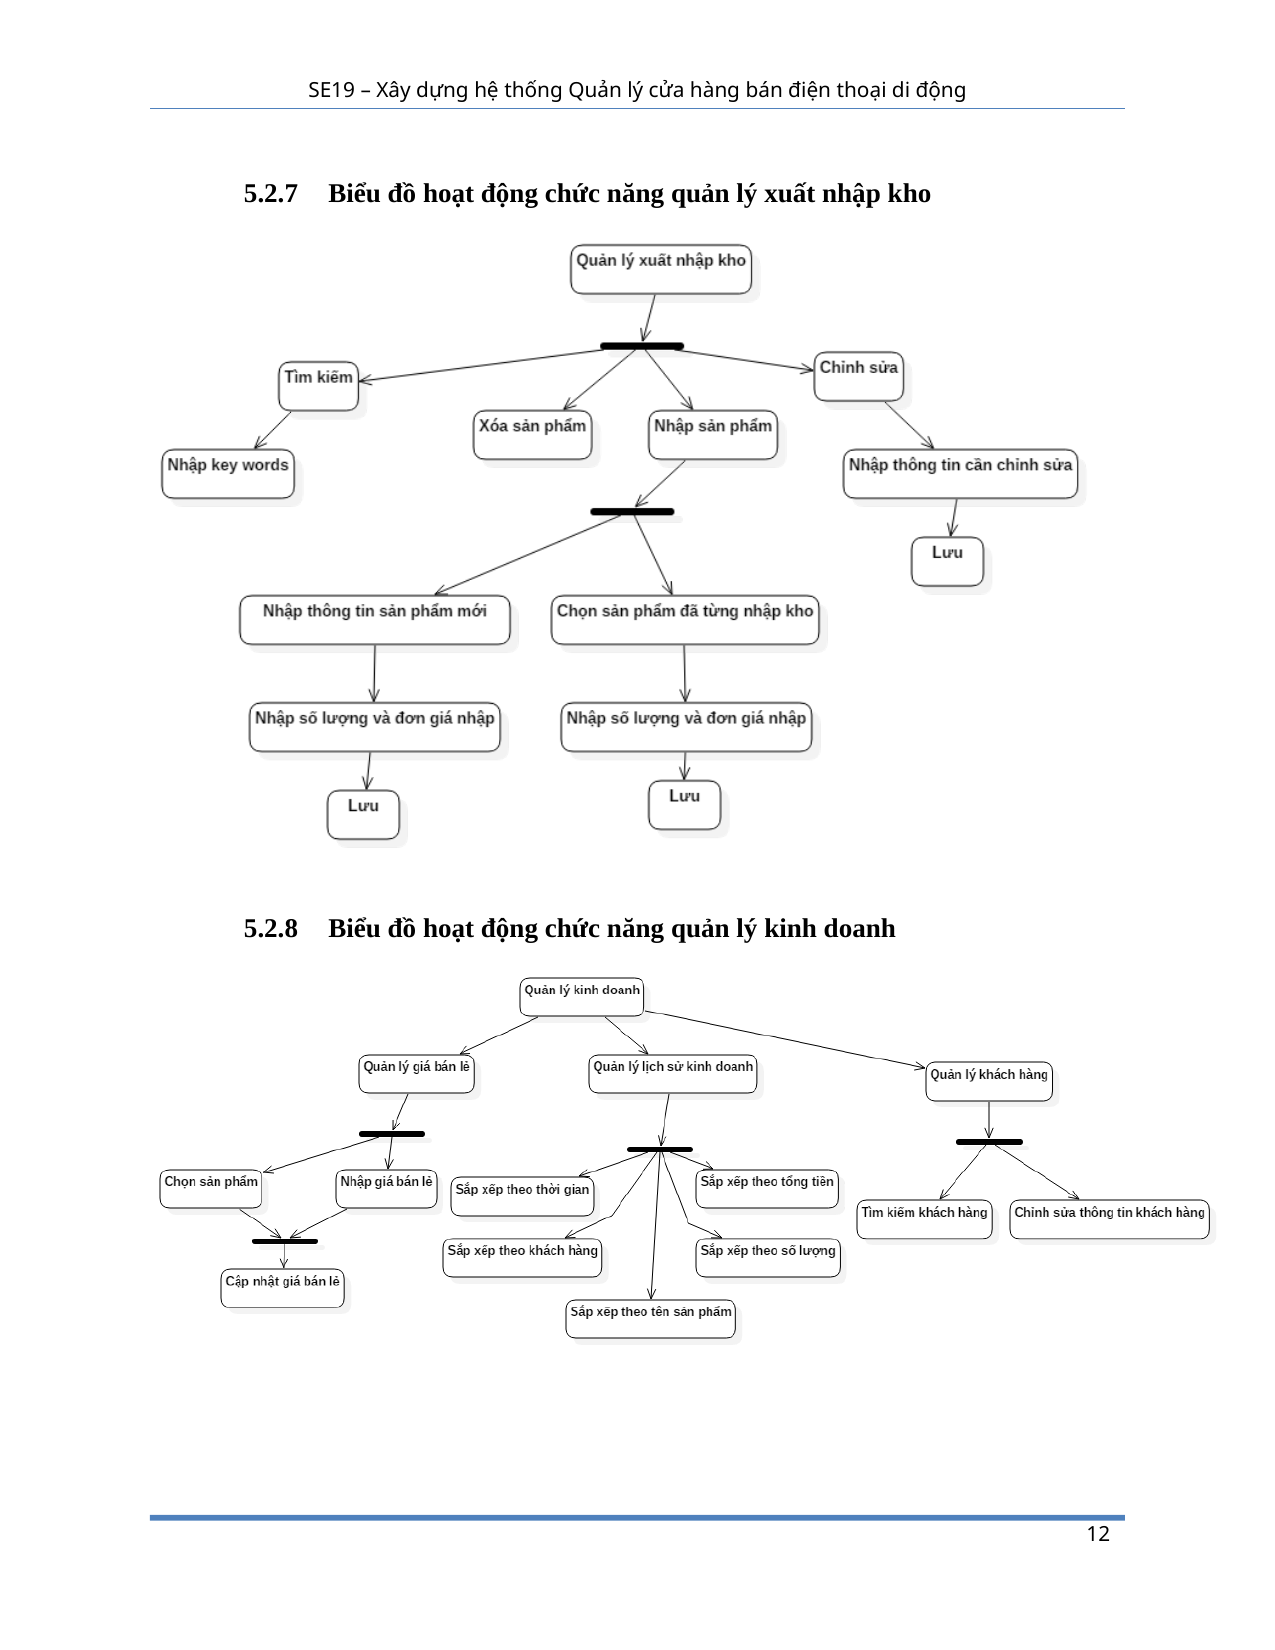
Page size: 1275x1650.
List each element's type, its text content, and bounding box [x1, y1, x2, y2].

subtitle Biểu đồ hoạt động chức năng quản lý kinh doanh [244, 912, 1125, 943]
picture [150, 233, 1125, 888]
picture [150, 968, 1247, 1376]
subtitle Biểu đồ hoạt động chức năng quản lý xuất nhập kho [244, 178, 1125, 209]
